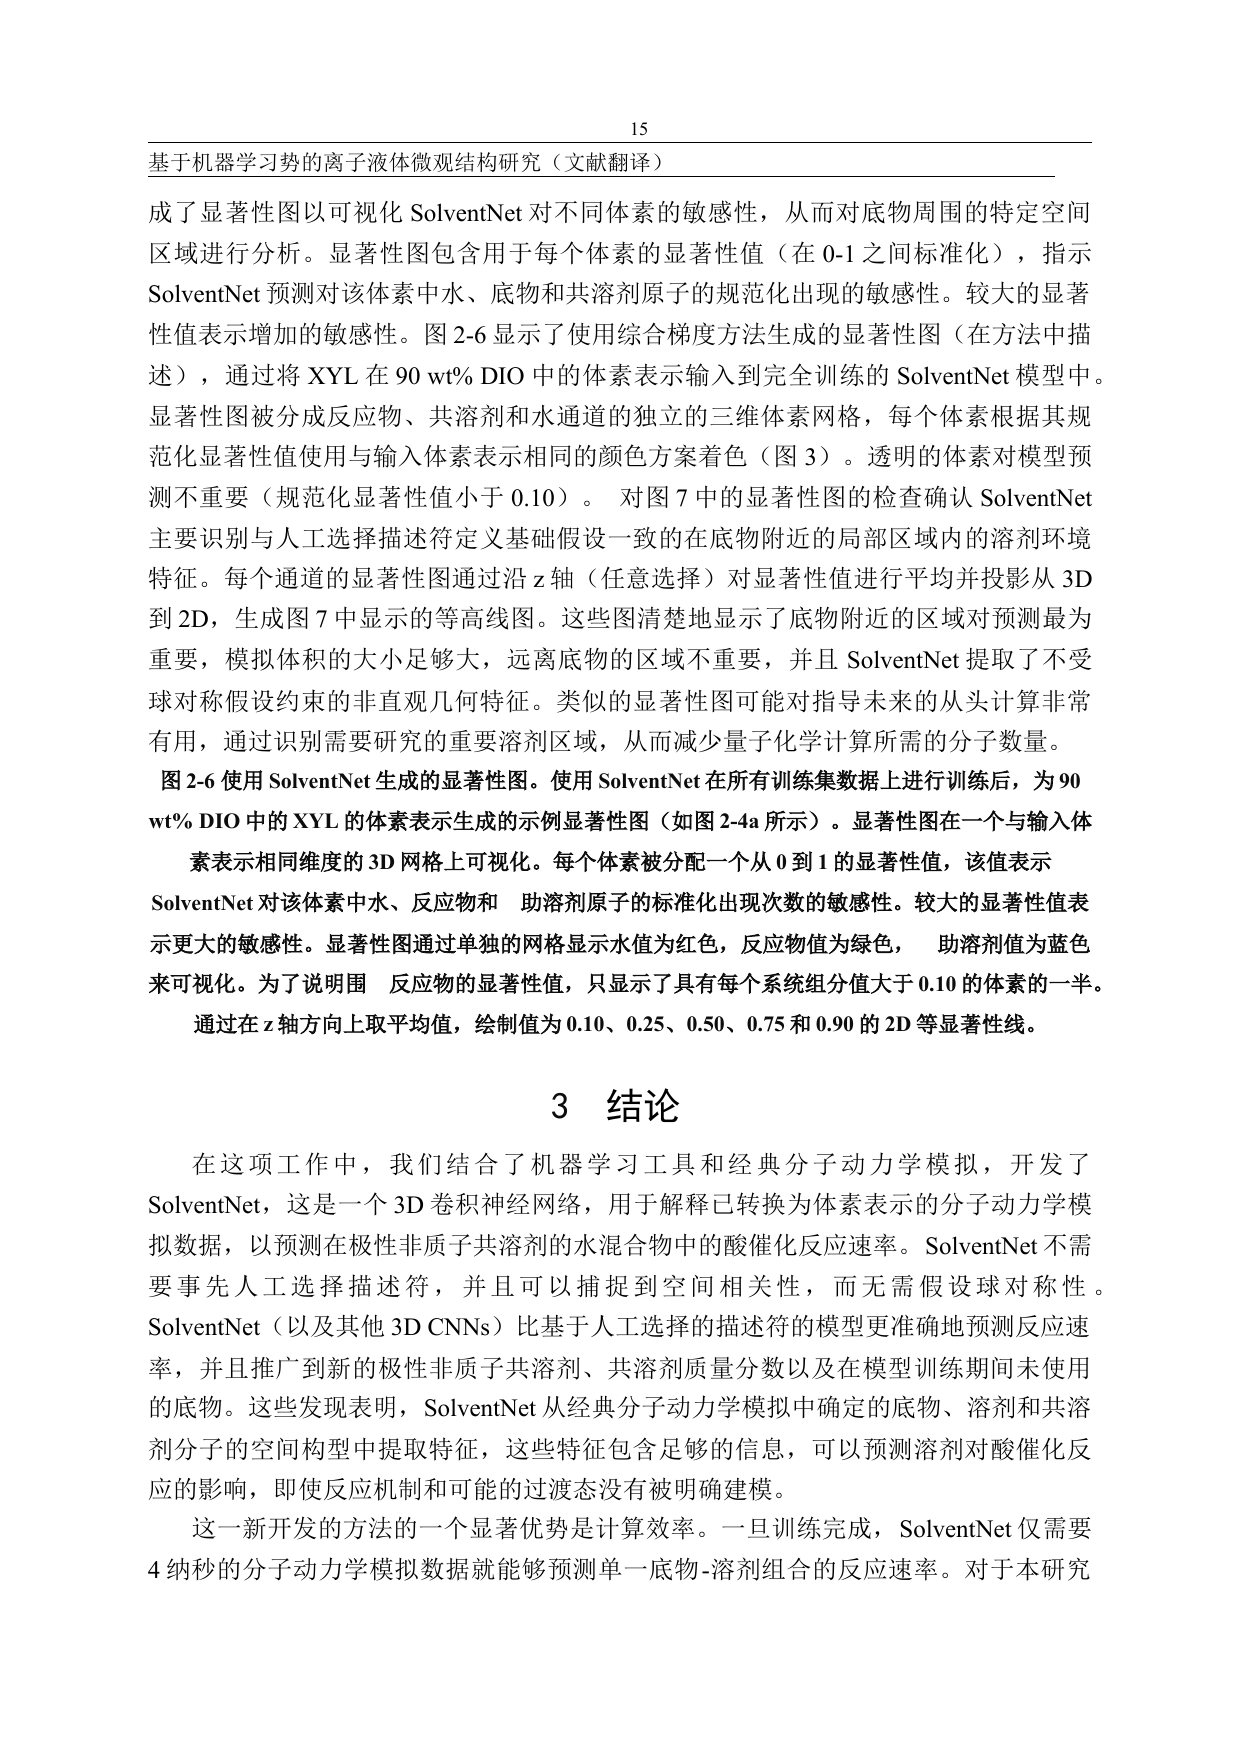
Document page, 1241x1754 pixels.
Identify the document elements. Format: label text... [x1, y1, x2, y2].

text 结论 [148, 1071, 1092, 1136]
text 在这项工作中，我们结合了机器学习工具和经典分子动力学模拟，开发了SolventNet，这是一个3D卷积神经网络，用于解释已转换为体素表示的分子动力学模拟数据，以预测在极性非质子共溶剂的水混合物中的酸催化反应速率。SolventNet不需要事先人工选择描述符，并且可以捕捉到空间相关性，而无需假设球对称性。SolventNet（以及其他3D CNNs）比基于人工选择的描述符的模型更准确地预测反应速率，并且推广到新的极性非质子共溶剂、共溶剂质量分数以及在模型训练期间未使用的底物。这些发现表明，SolventNet从经典分子动力学模拟中确定的底物、溶剂和共溶剂分子的空间构型中提取特征，这些特征包含足够的信息，可以预测溶剂对酸催化反应的影响，即使反应机制和可能的过渡态没有被明确建模。 [148, 1147, 1092, 1504]
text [148, 1511, 1092, 1584]
text 图2-6 使用SolventNet生成的显著性图。使用SolventNet在所有训练集数据上进行训练后，为90 wt% DIO中的XYL的体素表示生成的示例显著性图（如图2-4a所示）。显著性图在一个与输入体素表示相同维度的3D网格上可视化。每个体素被分配一个从0到1的显著性值，该值表示SolventNet对该体素中水、反应物和辅助溶剂原子的标准化出现次数的敏感性。较大的显著性值表示更大的敏感性。显著性图通过单独的网格显示水值为红色，反应物值为绿色，辅助溶剂值为蓝色来可视化。为了说明围绕反应物的显著性值，只显示了具有每个系统组分值大于0.10的体素的一半。通过在z轴方向上取平均值，绘制值为0.10、0.25、0.50、0.75和0.90的2D等显著性线。 [148, 994, 1092, 1039]
text 图2-6 使用SolventNet生成的显著性图。使用SolventNet在所有训练集数据上进行训练后，为90 wt% DIO中的XYL的体素表示生成的示例显著性图（如图2-4a所示）。显著性图在一个与输入体素表示相同维度的3D网格上可视化。每个体素被分配一个从0到1的显著性值，该值表示SolventNet对该体素中水、反应物和辅助溶剂原子的标准化出现次数的敏感性。较大的显著性值表示更大的敏感性。显著性图通过单独的网格显示水值为红色，反应物值为绿色，辅助溶剂值为蓝色来可视化。为了说明围绕反应物的显著性值，只显示了具有每个系统组分值大于0.10的体素的一半。通过在z轴方向上取平均值，绘制值为0.10、0.25、0.50、0.75和0.90的2D等显著性线。 [148, 763, 1092, 971]
